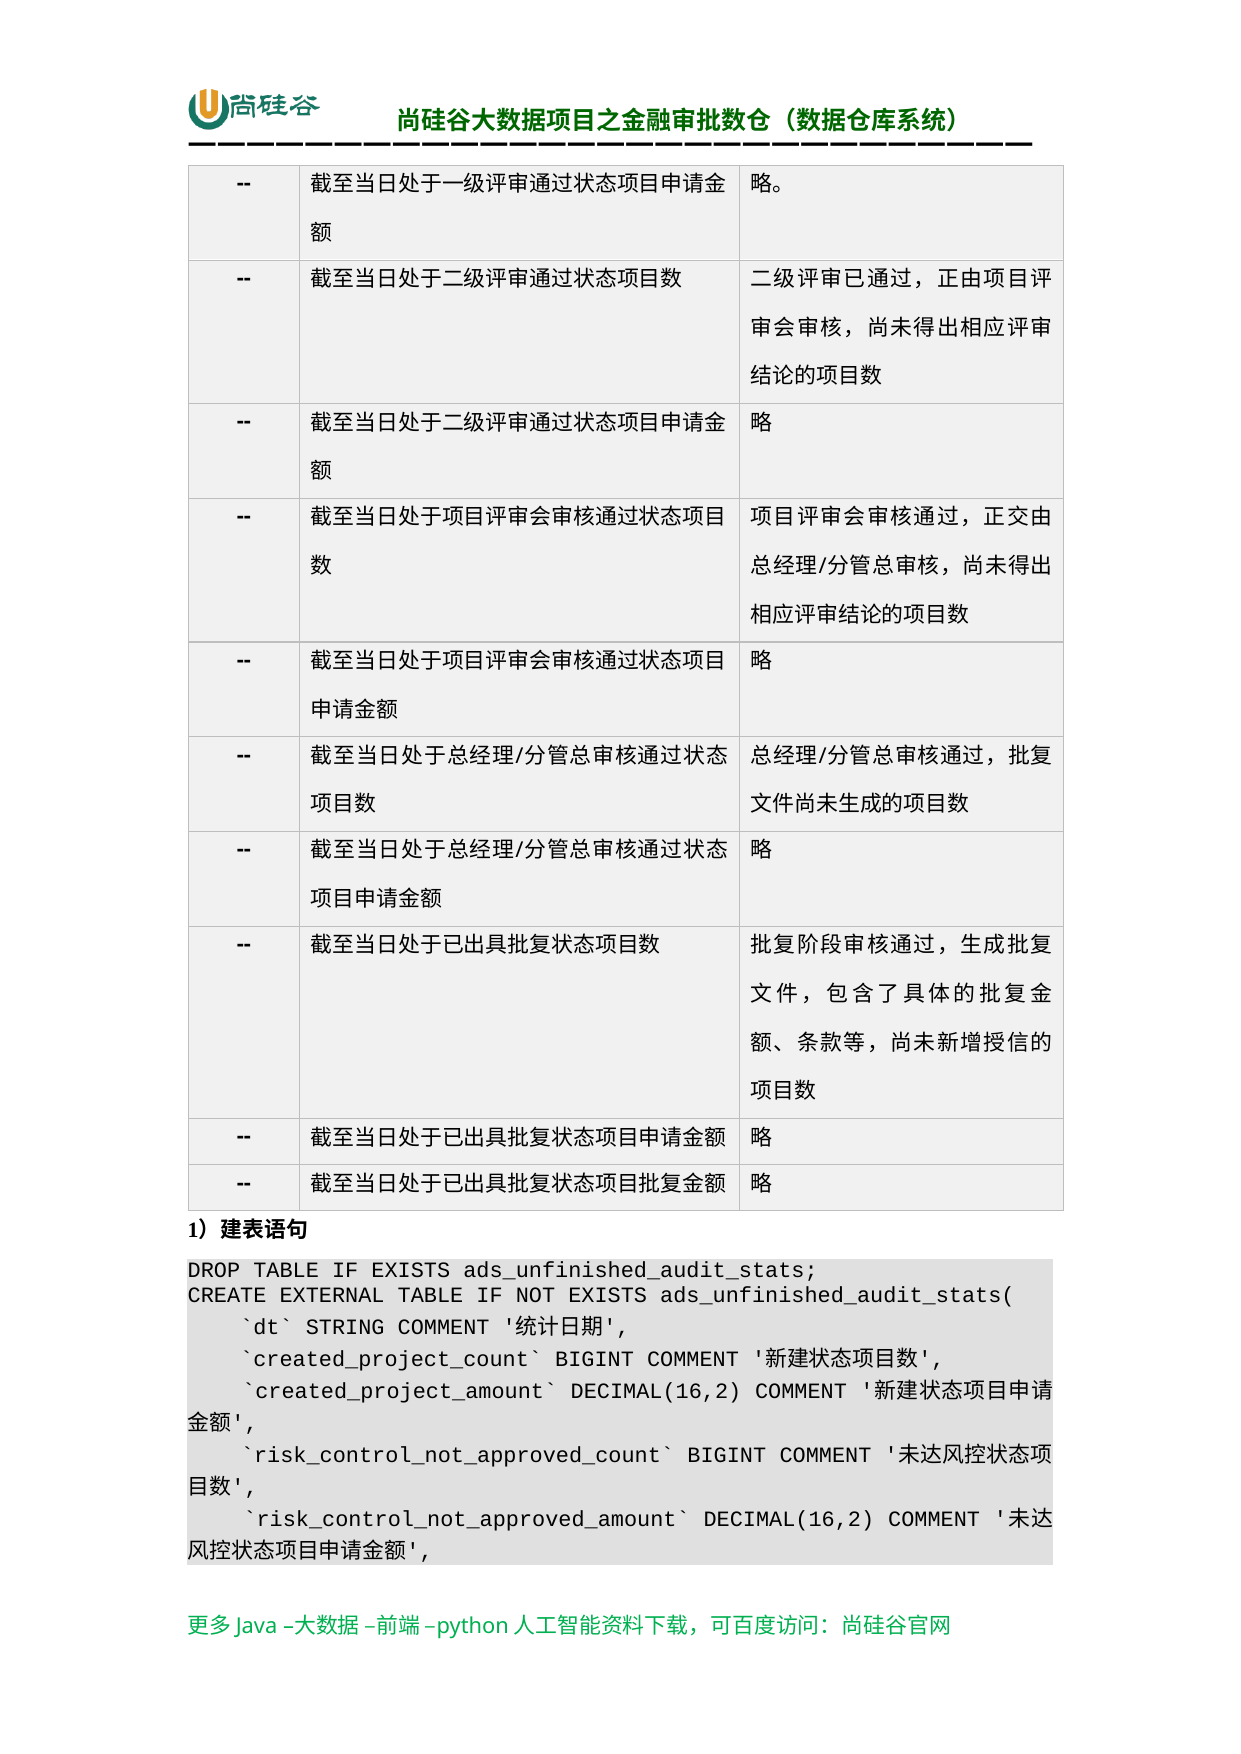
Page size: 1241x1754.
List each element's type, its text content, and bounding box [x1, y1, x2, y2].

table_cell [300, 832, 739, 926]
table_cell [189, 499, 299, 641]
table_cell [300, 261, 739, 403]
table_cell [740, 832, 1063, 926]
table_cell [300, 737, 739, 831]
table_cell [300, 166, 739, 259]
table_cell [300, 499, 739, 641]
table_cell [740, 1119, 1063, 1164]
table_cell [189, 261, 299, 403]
text `created_project_count` BIGINT COMMENT '新建状态项目数', [187, 1341, 1053, 1373]
text `created_project_amount` DECIMAL(16,2) COMMENT '新建状态项目申请金额', [187, 1373, 1053, 1437]
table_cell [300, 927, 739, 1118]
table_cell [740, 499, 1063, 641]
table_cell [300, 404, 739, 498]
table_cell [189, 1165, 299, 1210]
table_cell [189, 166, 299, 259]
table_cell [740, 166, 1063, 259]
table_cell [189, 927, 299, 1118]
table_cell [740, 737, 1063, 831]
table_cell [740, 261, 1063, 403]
text `dt` STRING COMMENT '统计日期', [187, 1309, 1053, 1341]
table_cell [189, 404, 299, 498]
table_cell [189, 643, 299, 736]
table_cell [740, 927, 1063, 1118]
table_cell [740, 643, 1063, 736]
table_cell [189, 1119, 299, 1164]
text CREATE EXTERNAL TABLE IF NOT EXISTS ads_unfinished_audit_stats( [187, 1284, 1053, 1309]
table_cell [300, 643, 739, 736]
text 1）建表语句 [187, 1211, 1053, 1244]
text DROP TABLE IF EXISTS ads_unfinished_audit_stats; [187, 1259, 1053, 1284]
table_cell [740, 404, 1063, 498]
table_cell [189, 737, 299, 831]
text `risk_control_not_approved_count` BIGINT COMMENT '未达风控状态项目数', [187, 1437, 1053, 1501]
text `risk_control_not_approved_amount` DECIMAL(16,2) COMMENT '未达风控状态项目申请金额', [187, 1501, 1053, 1565]
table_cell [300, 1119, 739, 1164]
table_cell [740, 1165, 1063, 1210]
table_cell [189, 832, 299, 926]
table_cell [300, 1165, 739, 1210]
